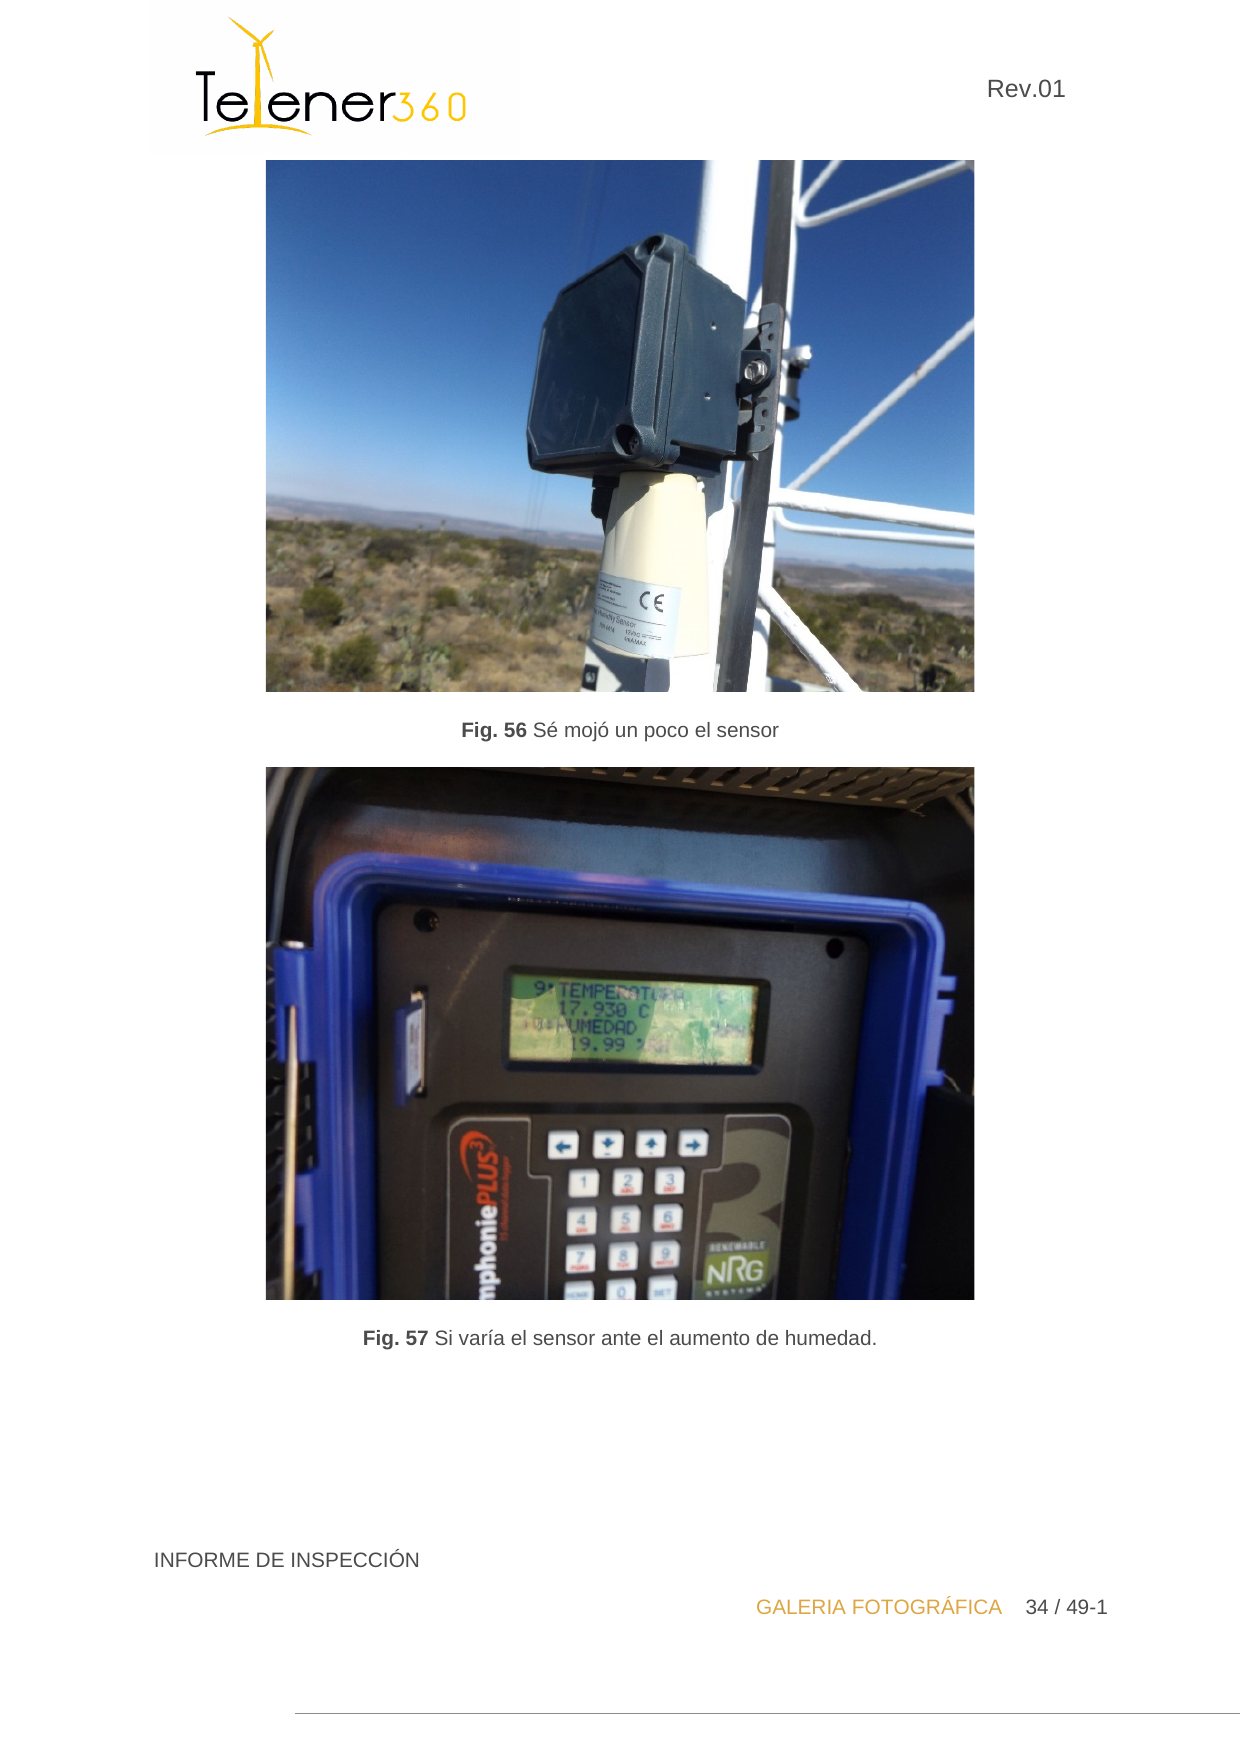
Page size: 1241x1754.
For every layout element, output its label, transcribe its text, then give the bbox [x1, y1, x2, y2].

picture [147, 0, 521, 155]
picture [265, 767, 975, 1300]
text Fig. 57 Si varía el sensor ante el aumento de humedad. [148, 1326, 1092, 1350]
text Fig. 56 Sé mojó un poco el sensor [148, 718, 1092, 742]
picture [265, 160, 975, 692]
